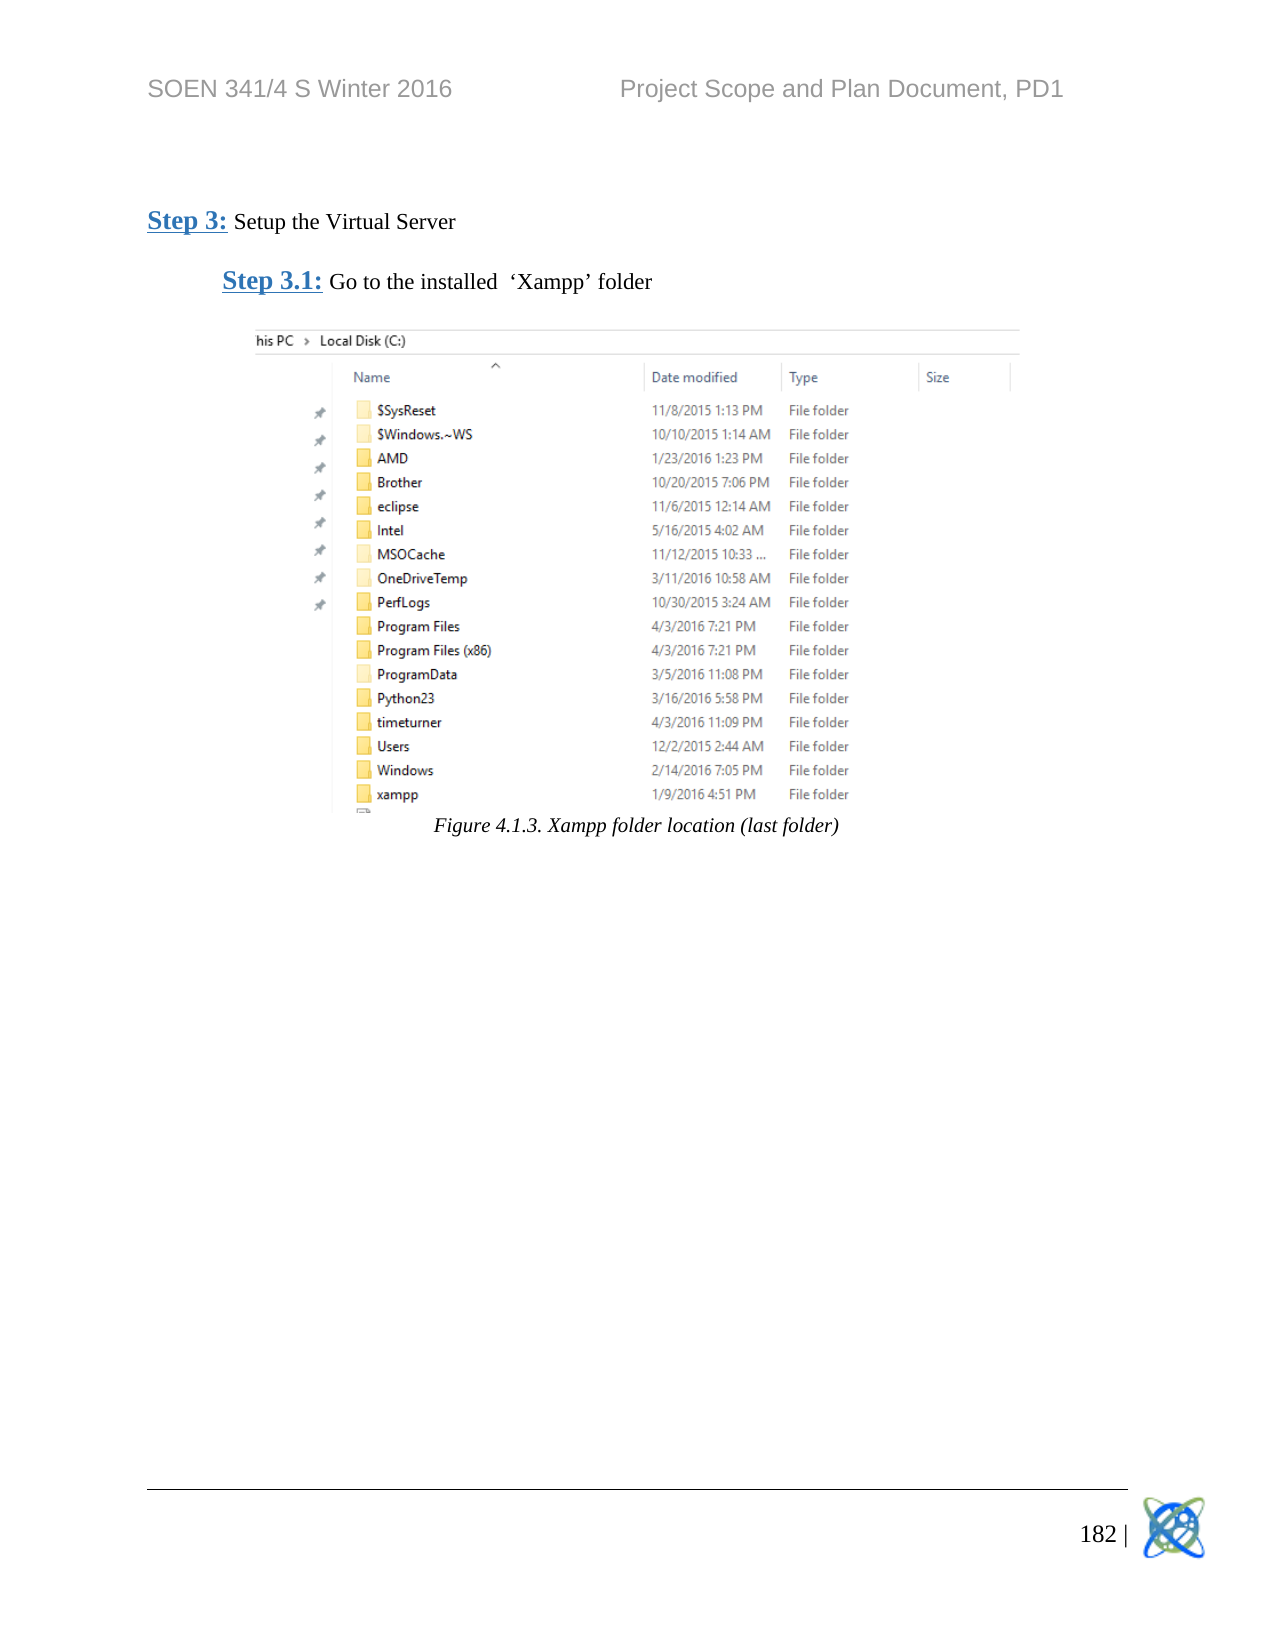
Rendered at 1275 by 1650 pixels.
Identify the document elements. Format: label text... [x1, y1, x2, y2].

picture [255, 324, 1020, 813]
text Figure 4.1.3. Xampp folder location (last folder) [147, 812, 1128, 837]
text Step 3: Setup the Virtual Server [147, 204, 1128, 236]
picture [1123, 1490, 1224, 1566]
text Step 3.1: Go to the installed ‘Xampp’ folder [147, 264, 1128, 296]
